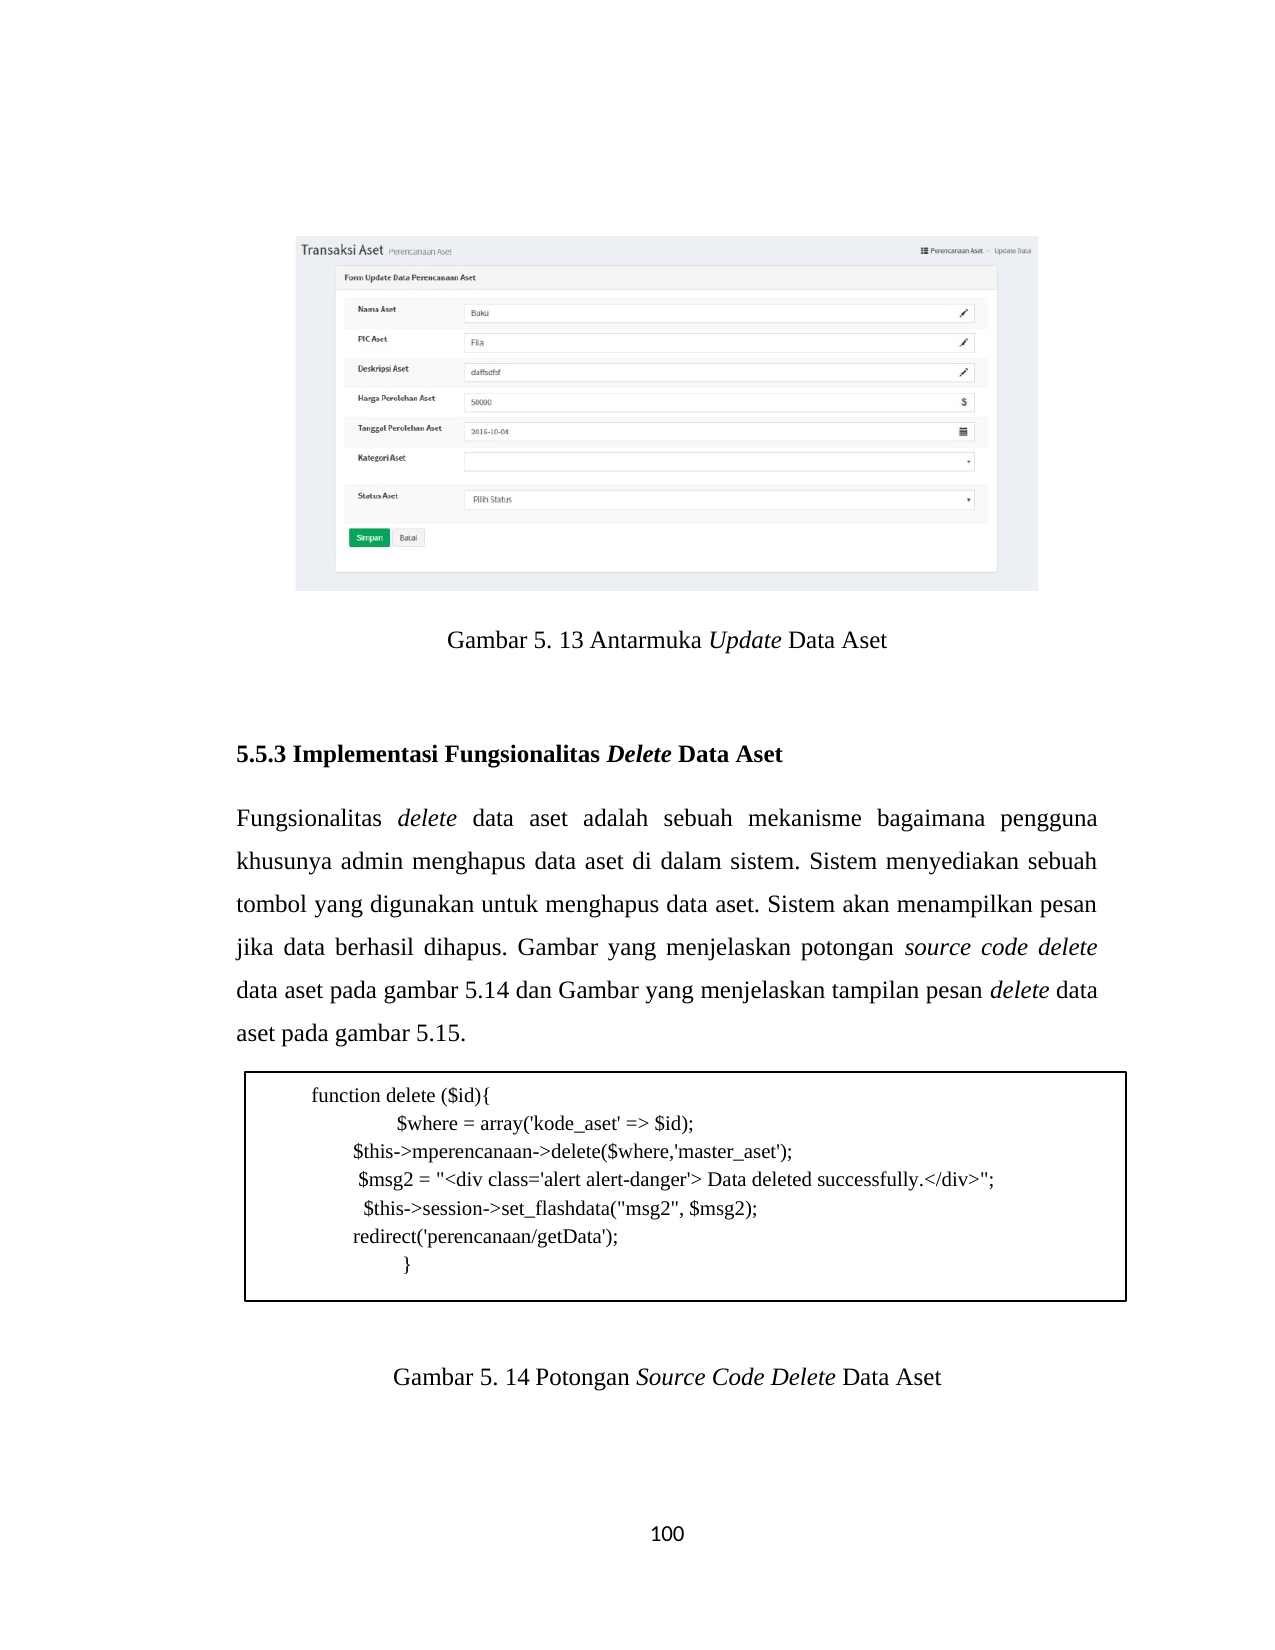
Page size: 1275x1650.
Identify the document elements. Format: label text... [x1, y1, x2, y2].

text $this->mperencanaan->delete($where,'master_aset'); [311, 1139, 1098, 1163]
text $where = array('kode_aset' => $id); [311, 1111, 1098, 1135]
text Gambar 5. 13 Antarmuka Update Data Aset [236, 625, 1098, 654]
text redirect('perencanaan/getData'); [311, 1224, 1098, 1248]
text $msg2 = "<div class='alert alert-danger'> Data deleted successfully.</div>"; [311, 1167, 1098, 1191]
text function delete ($id){ [311, 1082, 1098, 1107]
text Fungsionalitas delete data aset adalah sebuah mekanisme bagaimana pengguna khusunya admin menghapus data aset di dalam sistem. Sistem menyediakan sebuah tombol yang digunakan untuk menghapus data aset. Sistem akan menampilkan pesan jika data berhasil dihapus. Gambar yang menjelaskan potongan source code delete data aset pada gambar 5.14 dan Gambar yang menjelaskan tampilan pesan delete data aset pada gambar 5.15. [236, 803, 1098, 1047]
text } [311, 1252, 1098, 1276]
text $this->session->set_flashdata("msg2", $msg2); [311, 1195, 1098, 1219]
text 5.5.3 Implementasi Fungsionalitas Delete Data Aset [236, 739, 1098, 768]
picture [295, 236, 1039, 591]
text Gambar 5. 14 Potongan Source Code Delete Data Aset [236, 1362, 1098, 1391]
